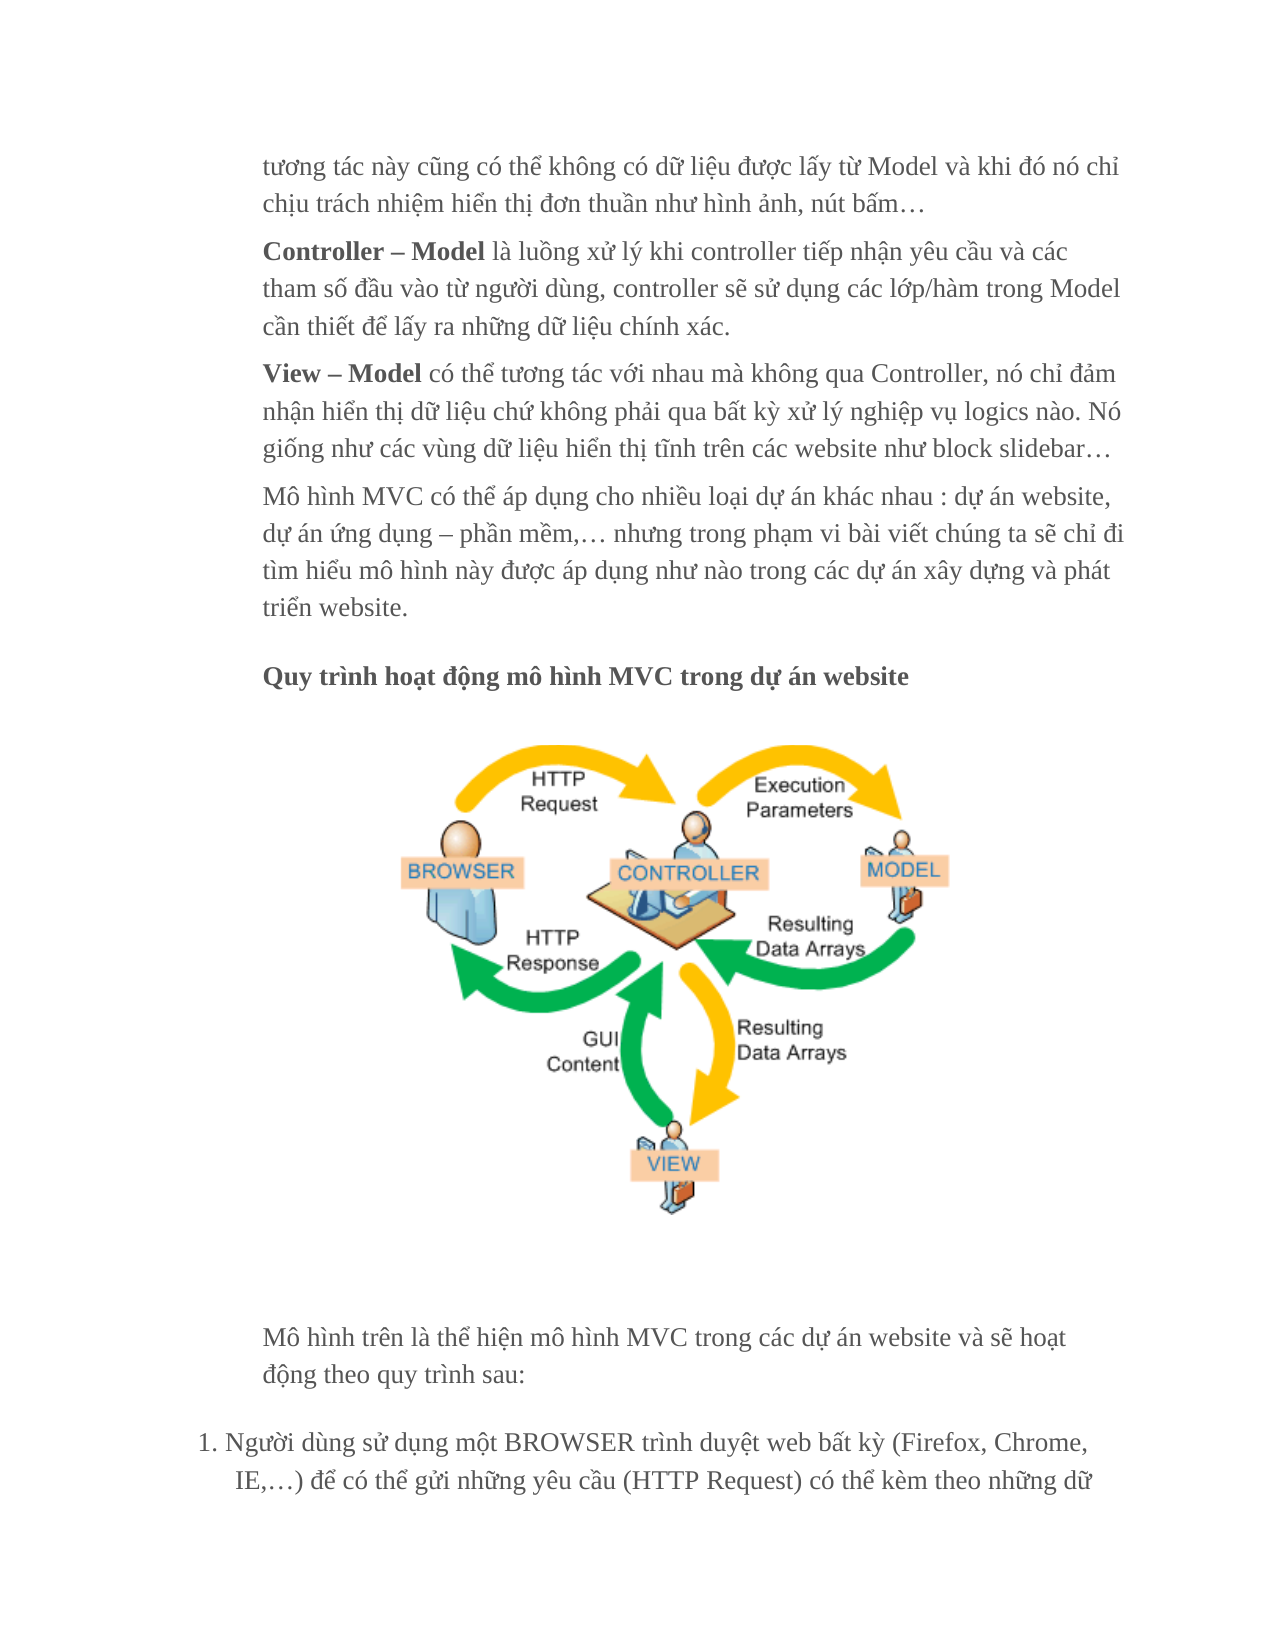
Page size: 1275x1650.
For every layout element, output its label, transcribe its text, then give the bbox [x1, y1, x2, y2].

text Mô hình trên là thể hiện mô hình MVC trong các dự án website và sẽ hoạt động theo quy trình sau: [225, 1321, 1125, 1389]
text Quy trình hoạt động mô hình MVC trong dự án website [262, 660, 1125, 728]
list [197, 1427, 1125, 1495]
picture [400, 745, 950, 1215]
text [262, 150, 1125, 218]
text Controller – Model là luồng xử lý khi controller tiếp nhận yêu cầu và các tham số đầu vào từ người dùng, controller sẽ sử dụng các lớp/hàm trong Model cần thiết để lấy ra những dữ liệu chính xác. [262, 235, 1125, 341]
text Mô hình MVC có thể áp dụng cho nhiều loại dự án khác nhau : dự án website, dự án ứng dụng – phần mềm,… nhưng trong phạm vi bài viết chúng ta sẽ chỉ đi tìm hiểu mô hình này được áp dụng như nào trong các dự án xây dựng và phát triển website. [262, 479, 1125, 623]
text View – Model có thể tương tác với nhau mà không qua Controller, nó chỉ đảm nhận hiển thị dữ liệu chứ không phải qua bất kỳ xử lý nghiệp vụ logics nào. Nó giống như các vùng dữ liệu hiển thị tĩnh trên các website như block slidebar… [262, 357, 1125, 463]
